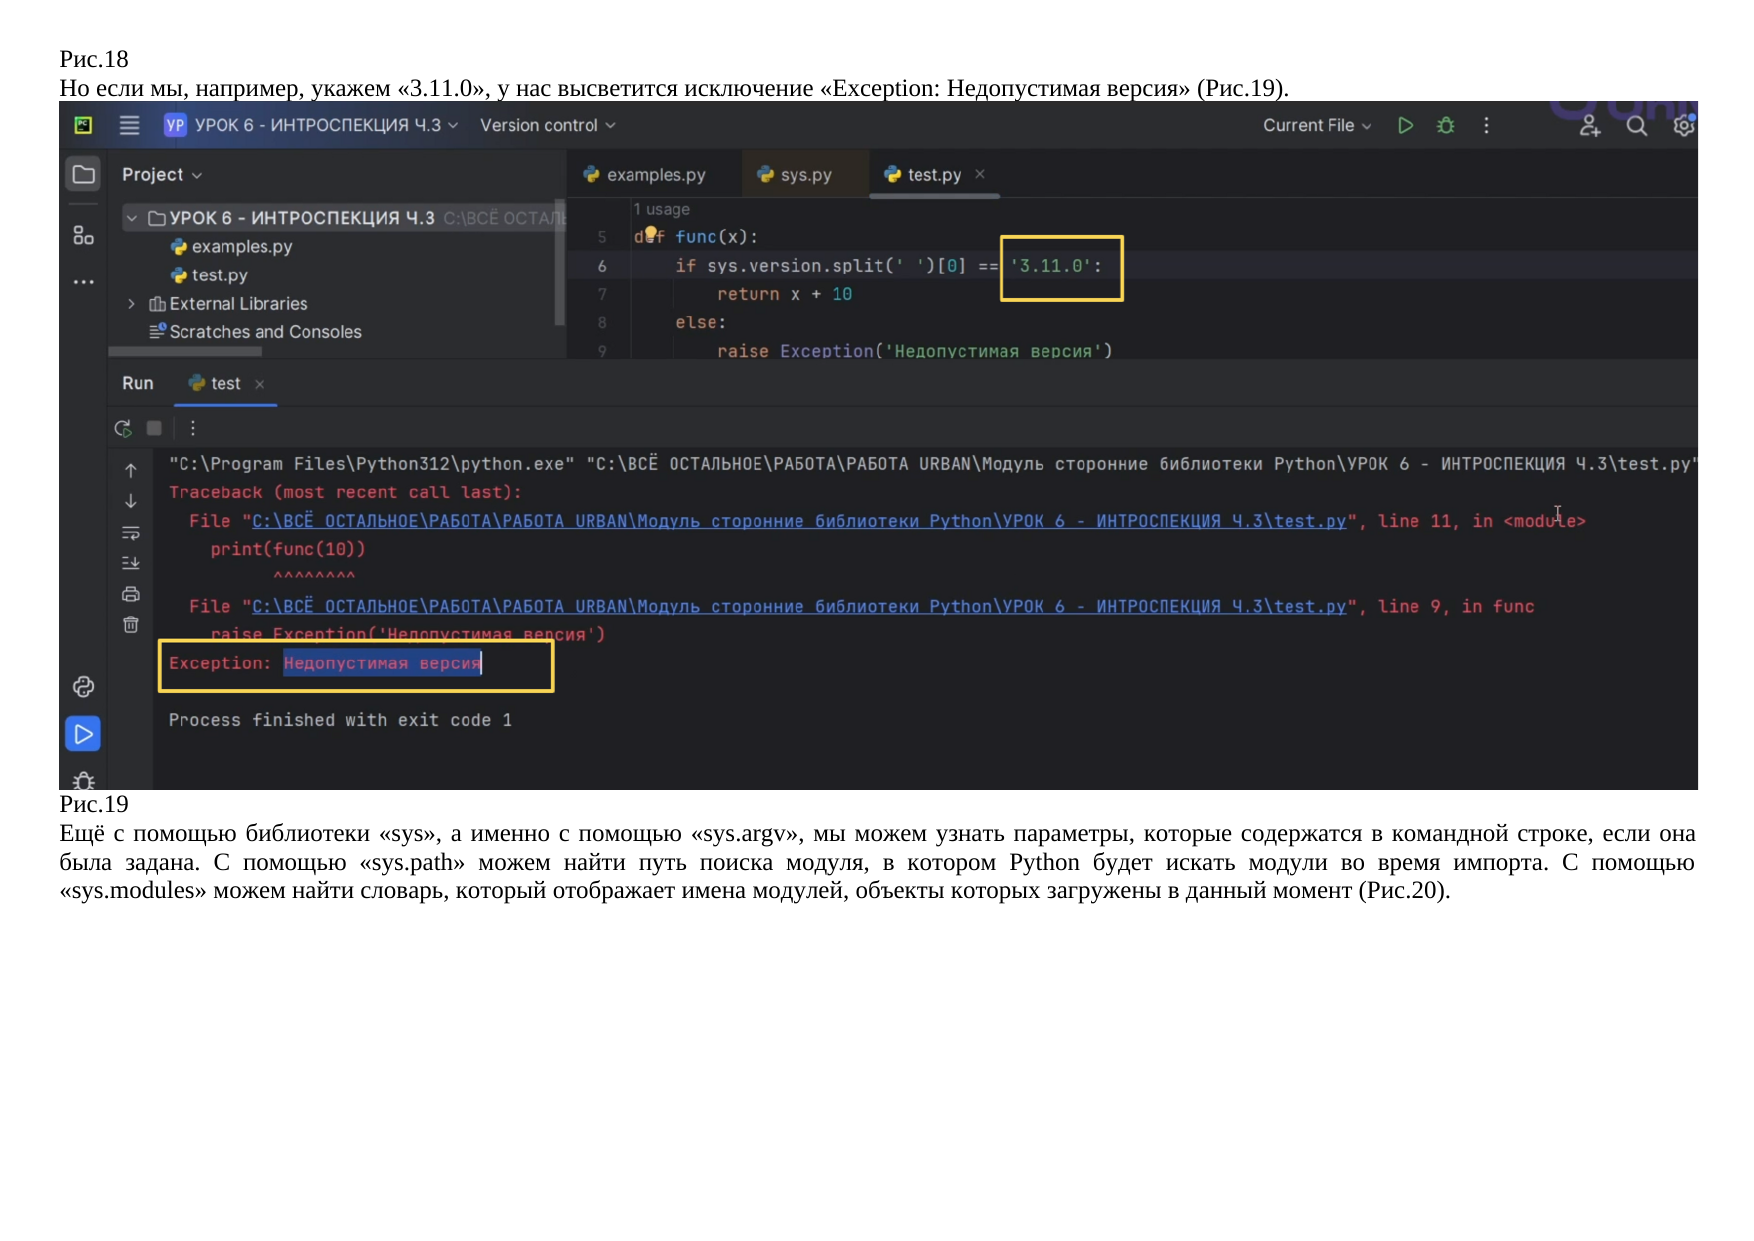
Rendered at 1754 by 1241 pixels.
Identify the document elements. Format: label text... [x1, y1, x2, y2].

text Рис.19 [59, 790, 1698, 818]
picture [59, 101, 1699, 790]
text Но если мы, например, укажем «3.11.0», у нас высветится исключение «Exception: Недопустимая версия» (Рис.19). [59, 73, 1698, 101]
text Ещё с помощью библиотеки «sys», а именно с помощью «sys.argv», мы можем узнать параметры, которые содержатся в командной строке, если она была задана. С помощью «sys.path» можем найти путь поиска модуля, в котором Рython будет искать модули во время импорта. С помощью «sys.modules» можем найти словарь, который отображает имена модулей, объекты которых загружены в данный момент (Рис.20). [59, 818, 1698, 904]
text Рис.18 [59, 44, 1698, 73]
